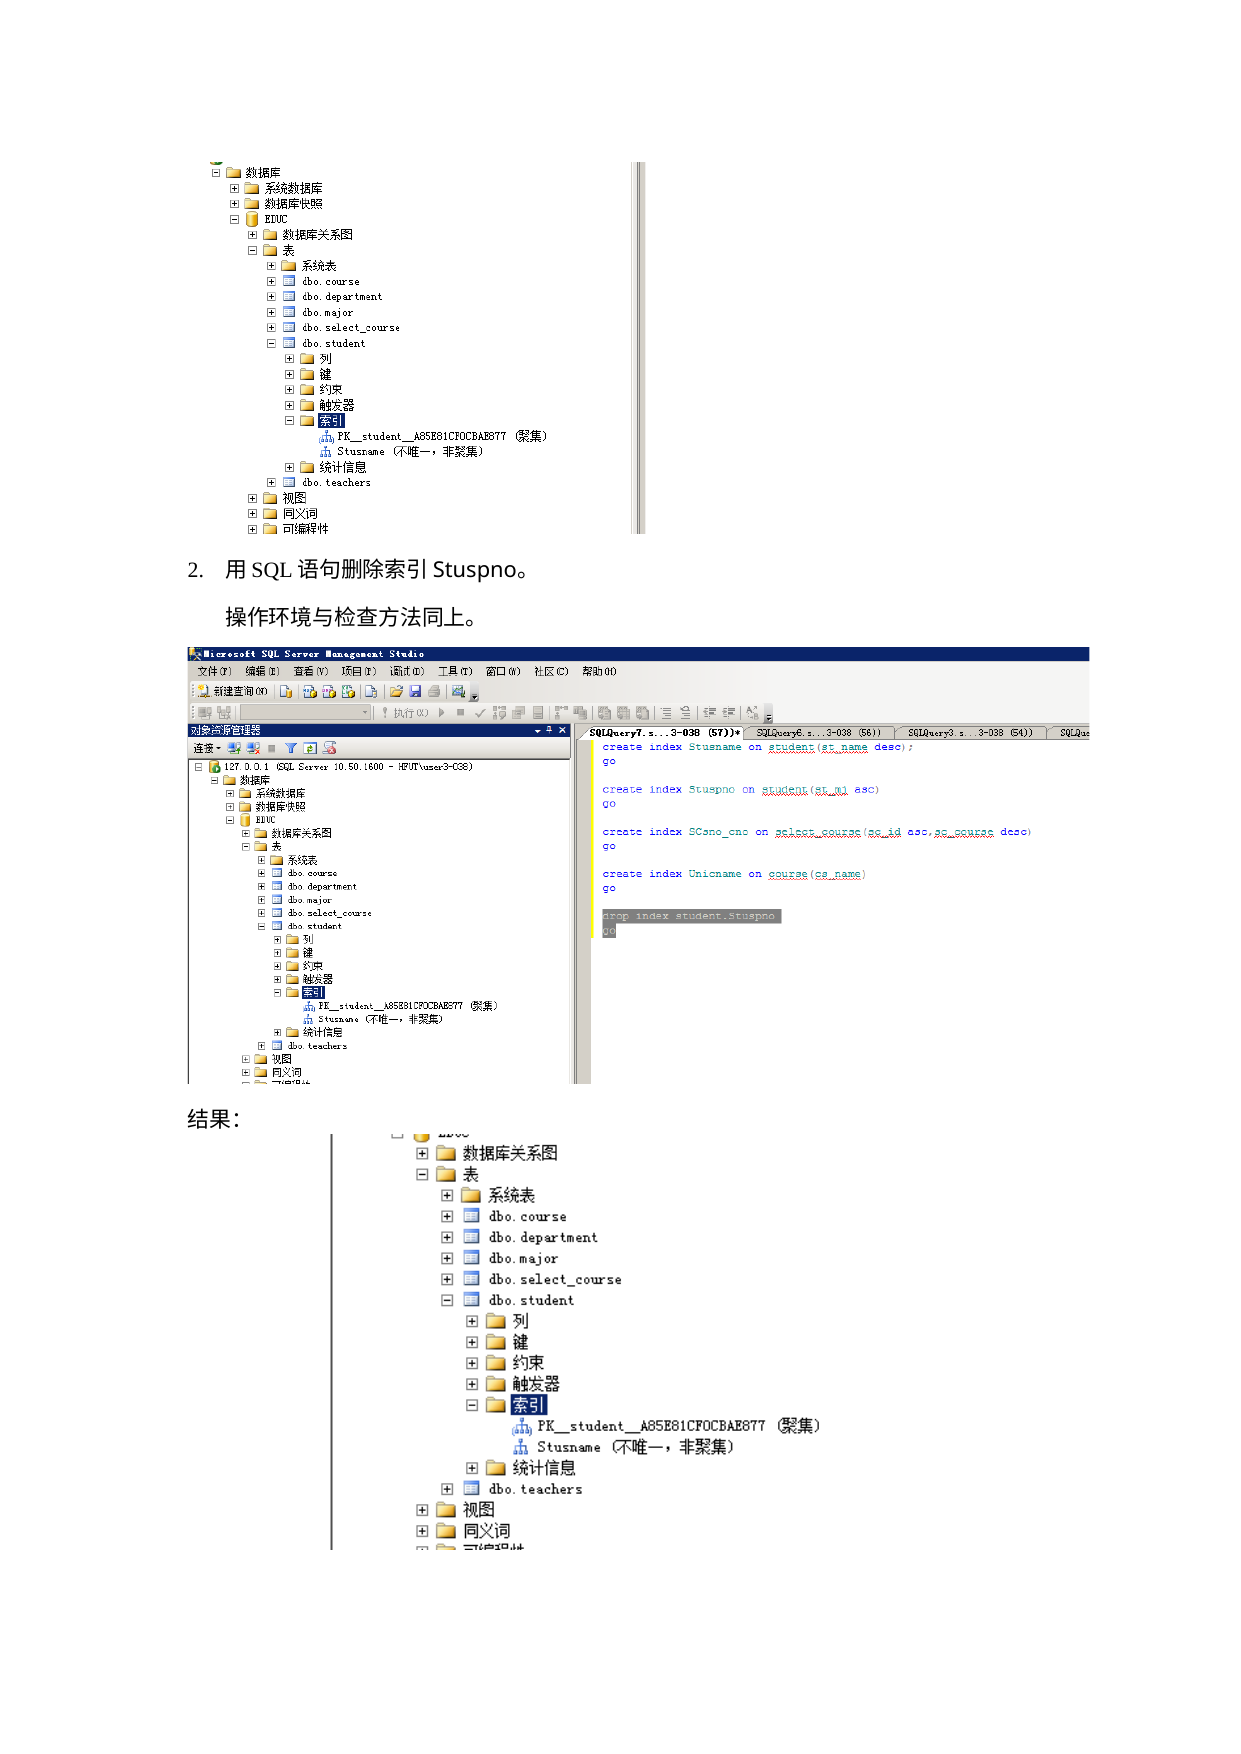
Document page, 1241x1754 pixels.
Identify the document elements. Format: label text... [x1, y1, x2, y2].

picture [330, 1134, 910, 1550]
text 操作环境与检查方法同上。 [225, 599, 1053, 631]
text 结果： [187, 1102, 1053, 1134]
picture [187, 162, 646, 534]
picture [187, 647, 1090, 1084]
list 用SQL语句删除索引Stuspno。 [187, 552, 1053, 584]
